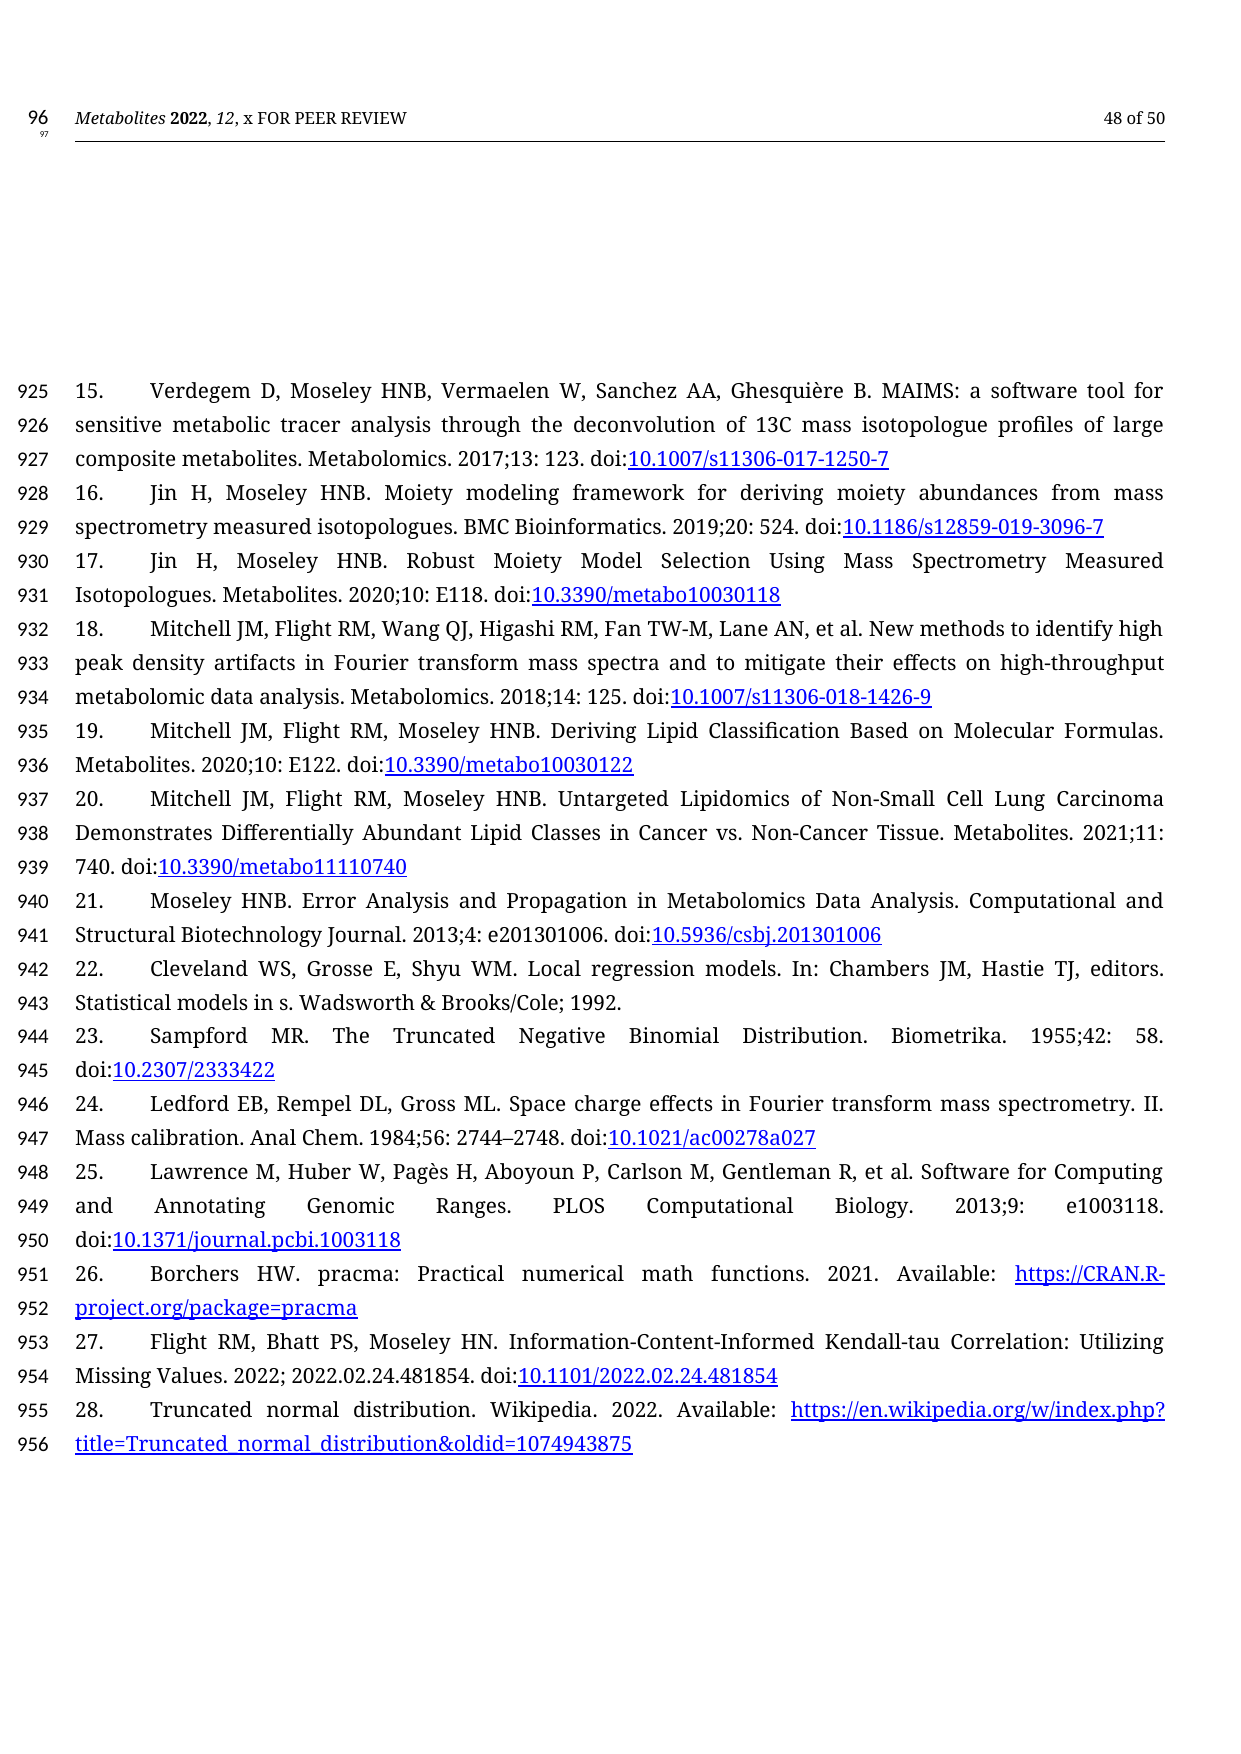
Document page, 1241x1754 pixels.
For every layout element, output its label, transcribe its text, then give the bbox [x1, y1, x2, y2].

text 26. Borchers HW. pracma: Practical numerical math functions. 2021. Available: https://CRAN.R-project.org/package=pracma [75, 1257, 1165, 1324]
text 25. Lawrence M, Huber W, Pagès H, Aboyoun P, Carlson M, Gentleman R, et al. Software for Computing and Annotating Genomic Ranges. PLOS Computational Biology. 2013;9: e1003118. doi:10.1371/journal.pcbi.1003118 [75, 1155, 1165, 1257]
text 24. Ledford EB, Rempel DL, Gross ML. Space charge effects in Fourier transform mass spectrometry. II. Mass calibration. Anal Chem. 1984;56: 2744–2748. doi:10.1021/ac00278a027 [75, 1087, 1165, 1155]
text 21. Moseley HNB. Error Analysis and Propagation in Metabolomics Data Analysis. Computational and Structural Biotechnology Journal. 2013;4: e201301006. doi:10.5936/csbj.201301006 [75, 883, 1165, 951]
text 18. Mitchell JM, Flight RM, Wang QJ, Higashi RM, Fan TW-M, Lane AN, et al. New methods to identify high peak density artifacts in Fourier transform mass spectra and to mitigate their effects on high-throughput metabolomic data analysis. Metabolomics. 2018;14: 125. doi:10.1007/s11306-018-1426-9 [75, 611, 1165, 713]
text 15. Verdegem D, Moseley HNB, Vermaelen W, Sanchez AA, Ghesquière B. MAIMS: a software tool for sensitive metabolic tracer analysis through the deconvolution of 13C mass isotopologue profiles of large composite metabolites. Metabolomics. 2017;13: 123. doi:10.1007/s11306-017-1250-7 [75, 374, 1165, 476]
text 28. Truncated normal distribution. Wikipedia. 2022. Available: https://en.wikipedia.org/w/index.php?title=Truncated_normal_distribution&oldid=1074943875 [75, 1392, 1165, 1460]
text 17. Jin H, Moseley HNB. Robust Moiety Model Selection Using Mass Spectrometry Measured Isotopologues. Metabolites. 2020;10: E118. doi:10.3390/metabo10030118 [75, 543, 1165, 611]
text 16. Jin H, Moseley HNB. Moiety modeling framework for deriving moiety abundances from mass spectrometry measured isotopologues. BMC Bioinformatics. 2019;20: 524. doi:10.1186/s12859-019-3096-7 [75, 476, 1165, 543]
text 27. Flight RM, Bhatt PS, Moseley HN. Information-Content-Informed Kendall-tau Correlation: Utilizing Missing Values. 2022; 2022.02.24.481854. doi:10.1101/2022.02.24.481854 [75, 1324, 1165, 1392]
text 19. Mitchell JM, Flight RM, Moseley HNB. Deriving Lipid Classification Based on Molecular Formulas. Metabolites. 2020;10: E122. doi:10.3390/metabo10030122 [75, 713, 1165, 781]
text 22. Cleveland WS, Grosse E, Shyu WM. Local regression models. In: Chambers JM, Hastie TJ, editors. Statistical models in s. Wadsworth & Brooks/Cole; 1992. [75, 951, 1165, 1019]
text 23. Sampford MR. The Truncated Negative Binomial Distribution. Biometrika. 1955;42: 58. doi:10.2307/2333422 [75, 1019, 1165, 1087]
text 20. Mitchell JM, Flight RM, Moseley HNB. Untargeted Lipidomics of Non-Small Cell Lung Carcinoma Demonstrates Differentially Abundant Lipid Classes in Cancer vs. Non-Cancer Tissue. Metabolites. 2021;11: 740. doi:10.3390/metabo11110740 [75, 781, 1165, 883]
